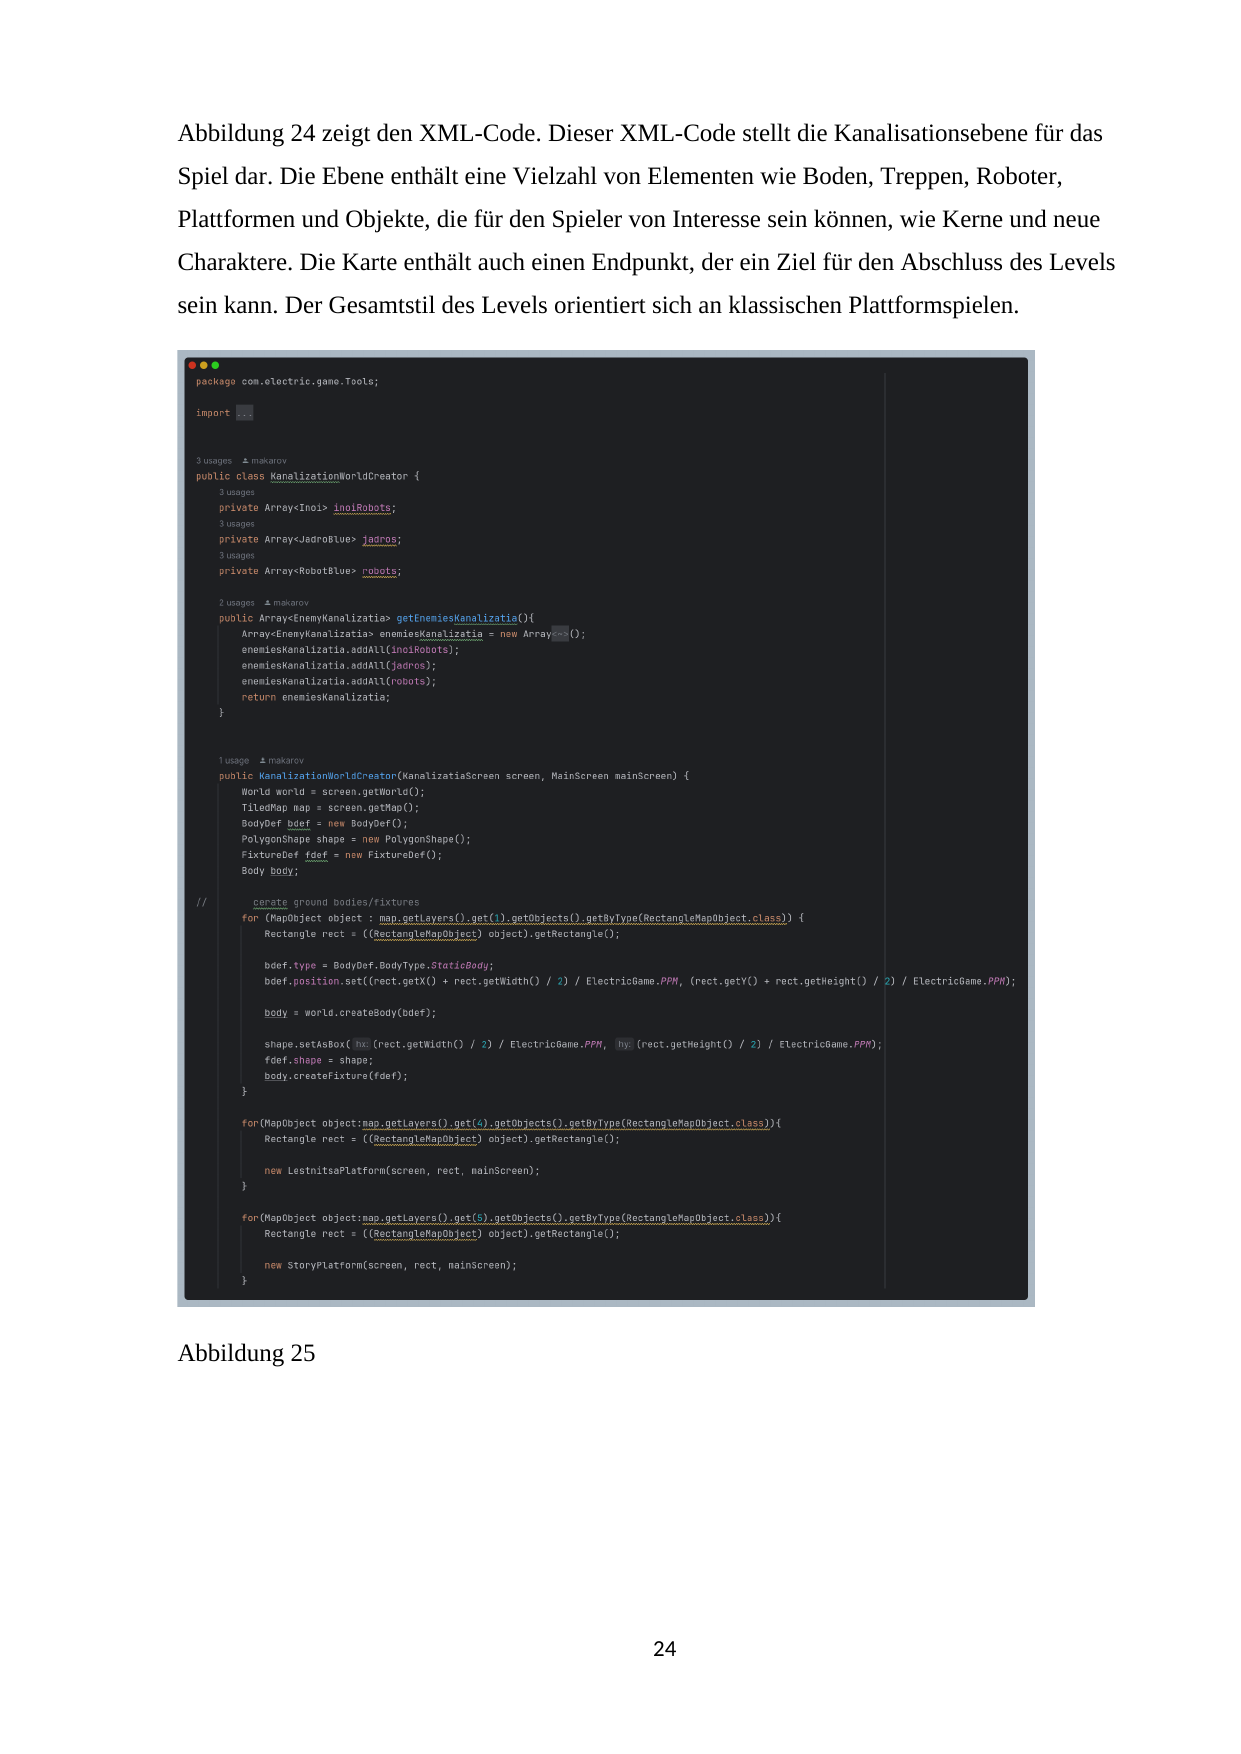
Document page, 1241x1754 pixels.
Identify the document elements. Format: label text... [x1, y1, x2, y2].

picture [177, 350, 1035, 1307]
text Abbildung 24 zeigt den XML-Code. Dieser XML-Code stellt die Kanalisationsebene für das Spiel dar. Die Ebene enthält eine Vielzahl von Elementen wie Boden, Treppen, Roboter, Plattformen und Objekte, die für den Spieler von Interesse sein können, wie Kerne und neue Charaktere. Die Karte enthält auch einen Endpunkt, der ein Ziel für den Abschluss des Levels sein kann. Der Gesamtstil des Levels orientiert sich an klassischen Plattformspielen. [177, 118, 1152, 319]
text Abbildung 25 [177, 1338, 1152, 1366]
